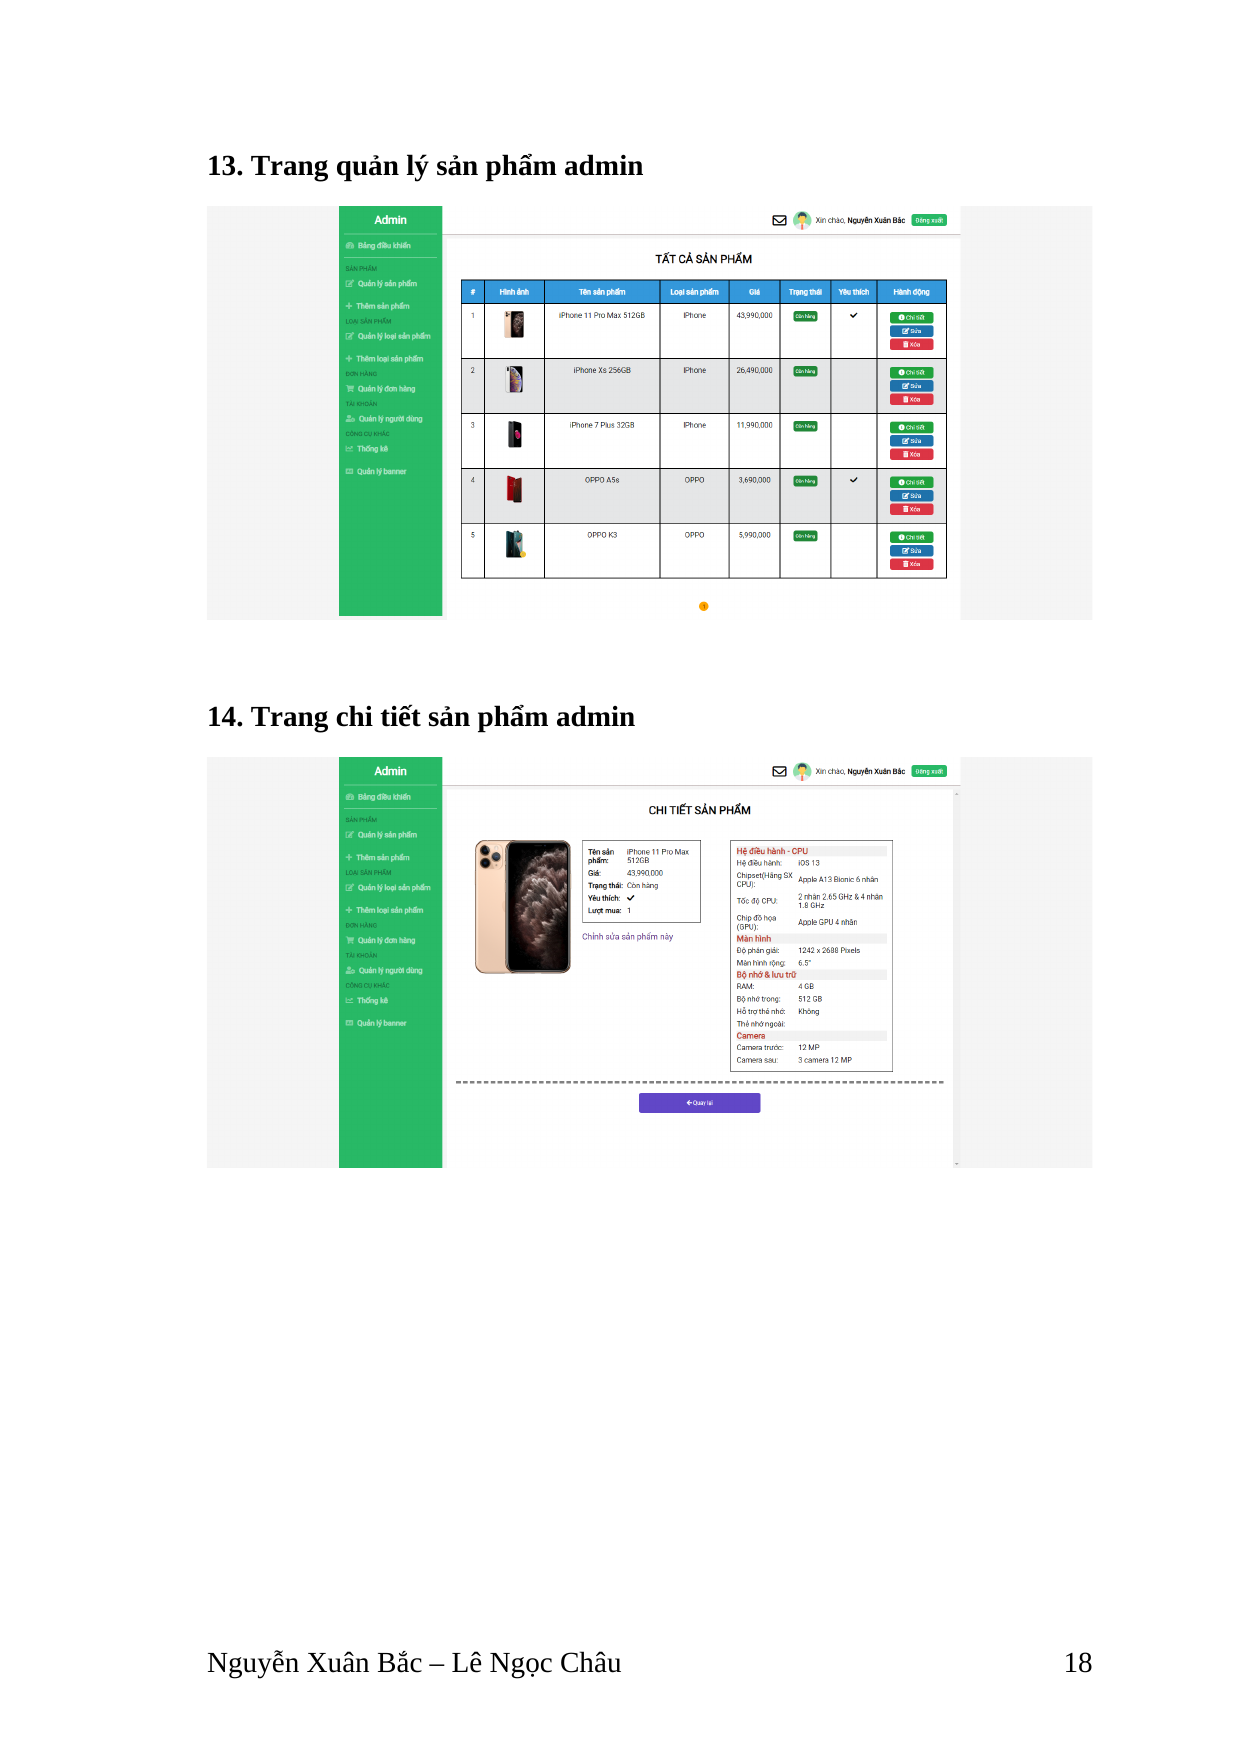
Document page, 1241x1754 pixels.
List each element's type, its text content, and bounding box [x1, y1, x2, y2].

subtitle 13. Trang quản lý sản phẩm admin [207, 148, 1092, 181]
picture [206, 757, 1093, 1168]
picture [206, 206, 1093, 620]
subtitle 14. Trang chi tiết sản phẩm admin [207, 699, 1092, 733]
